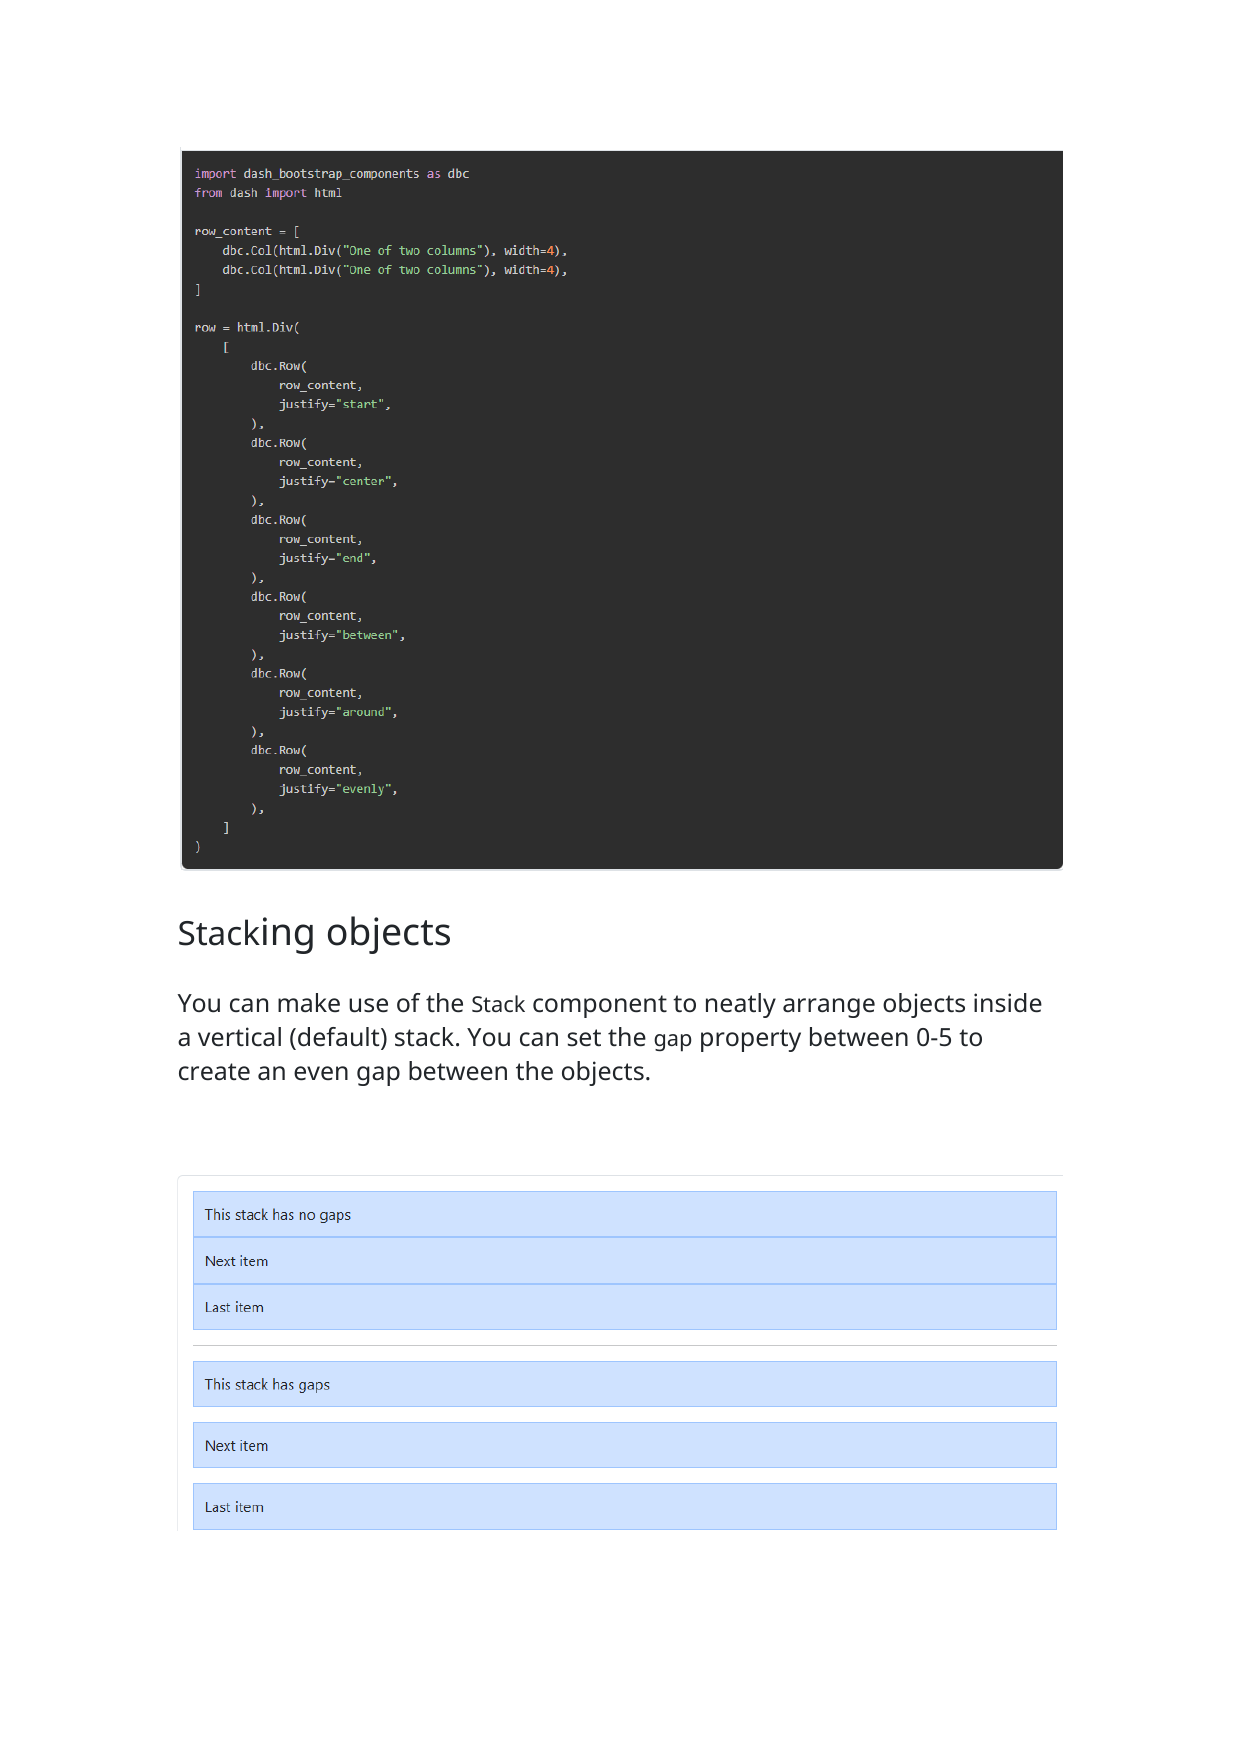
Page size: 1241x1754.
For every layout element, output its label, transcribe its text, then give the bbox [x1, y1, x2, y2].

picture [177, 1170, 1063, 1531]
subtitle Stacking objects [177, 906, 1063, 957]
picture [177, 147, 1063, 873]
text You can make use of the Stack component to neatly arrange objects inside a vertical (default) stack. You can set the gap property between 0-5 to create an even gap between the objects. [177, 986, 1063, 1088]
